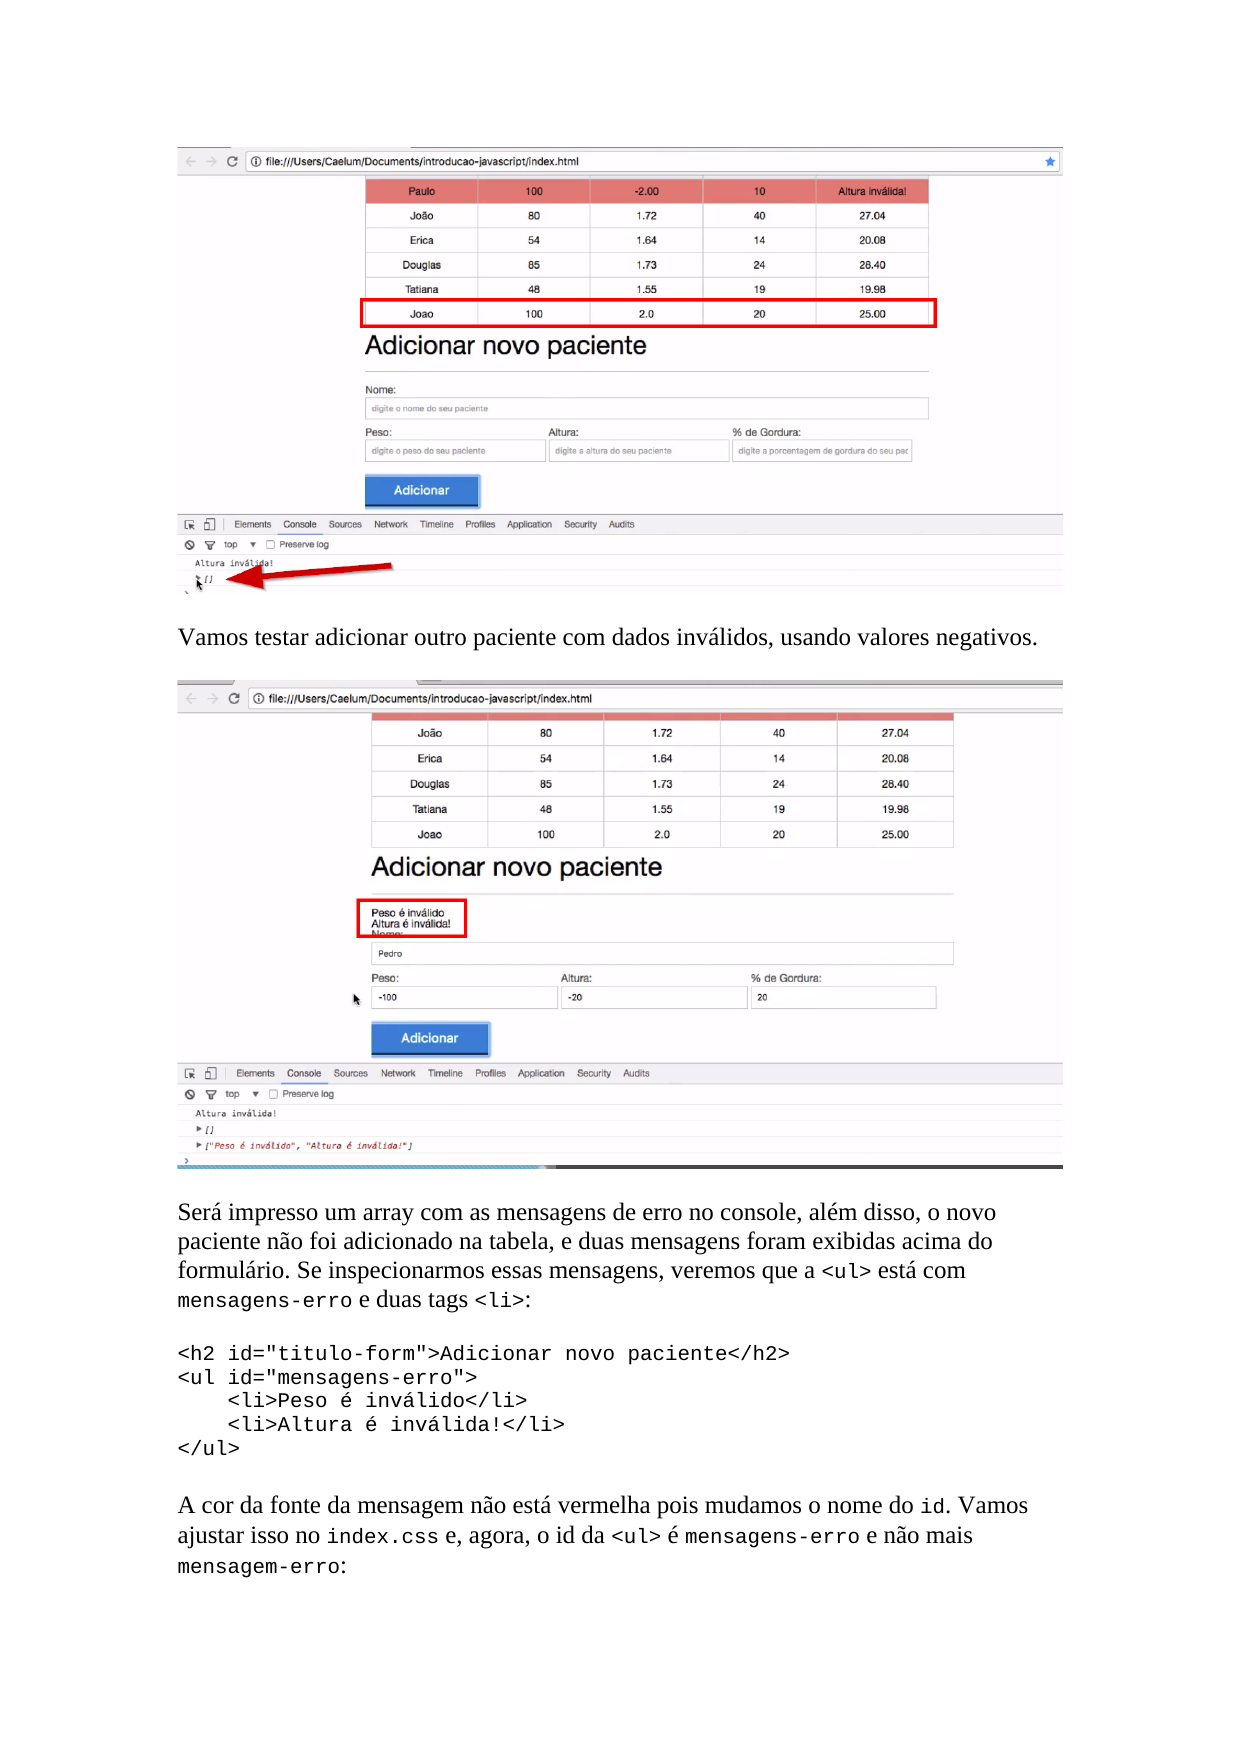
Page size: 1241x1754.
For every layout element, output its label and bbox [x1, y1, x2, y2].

picture [177, 680, 1063, 1169]
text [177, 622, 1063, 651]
picture [177, 147, 1063, 594]
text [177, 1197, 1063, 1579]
